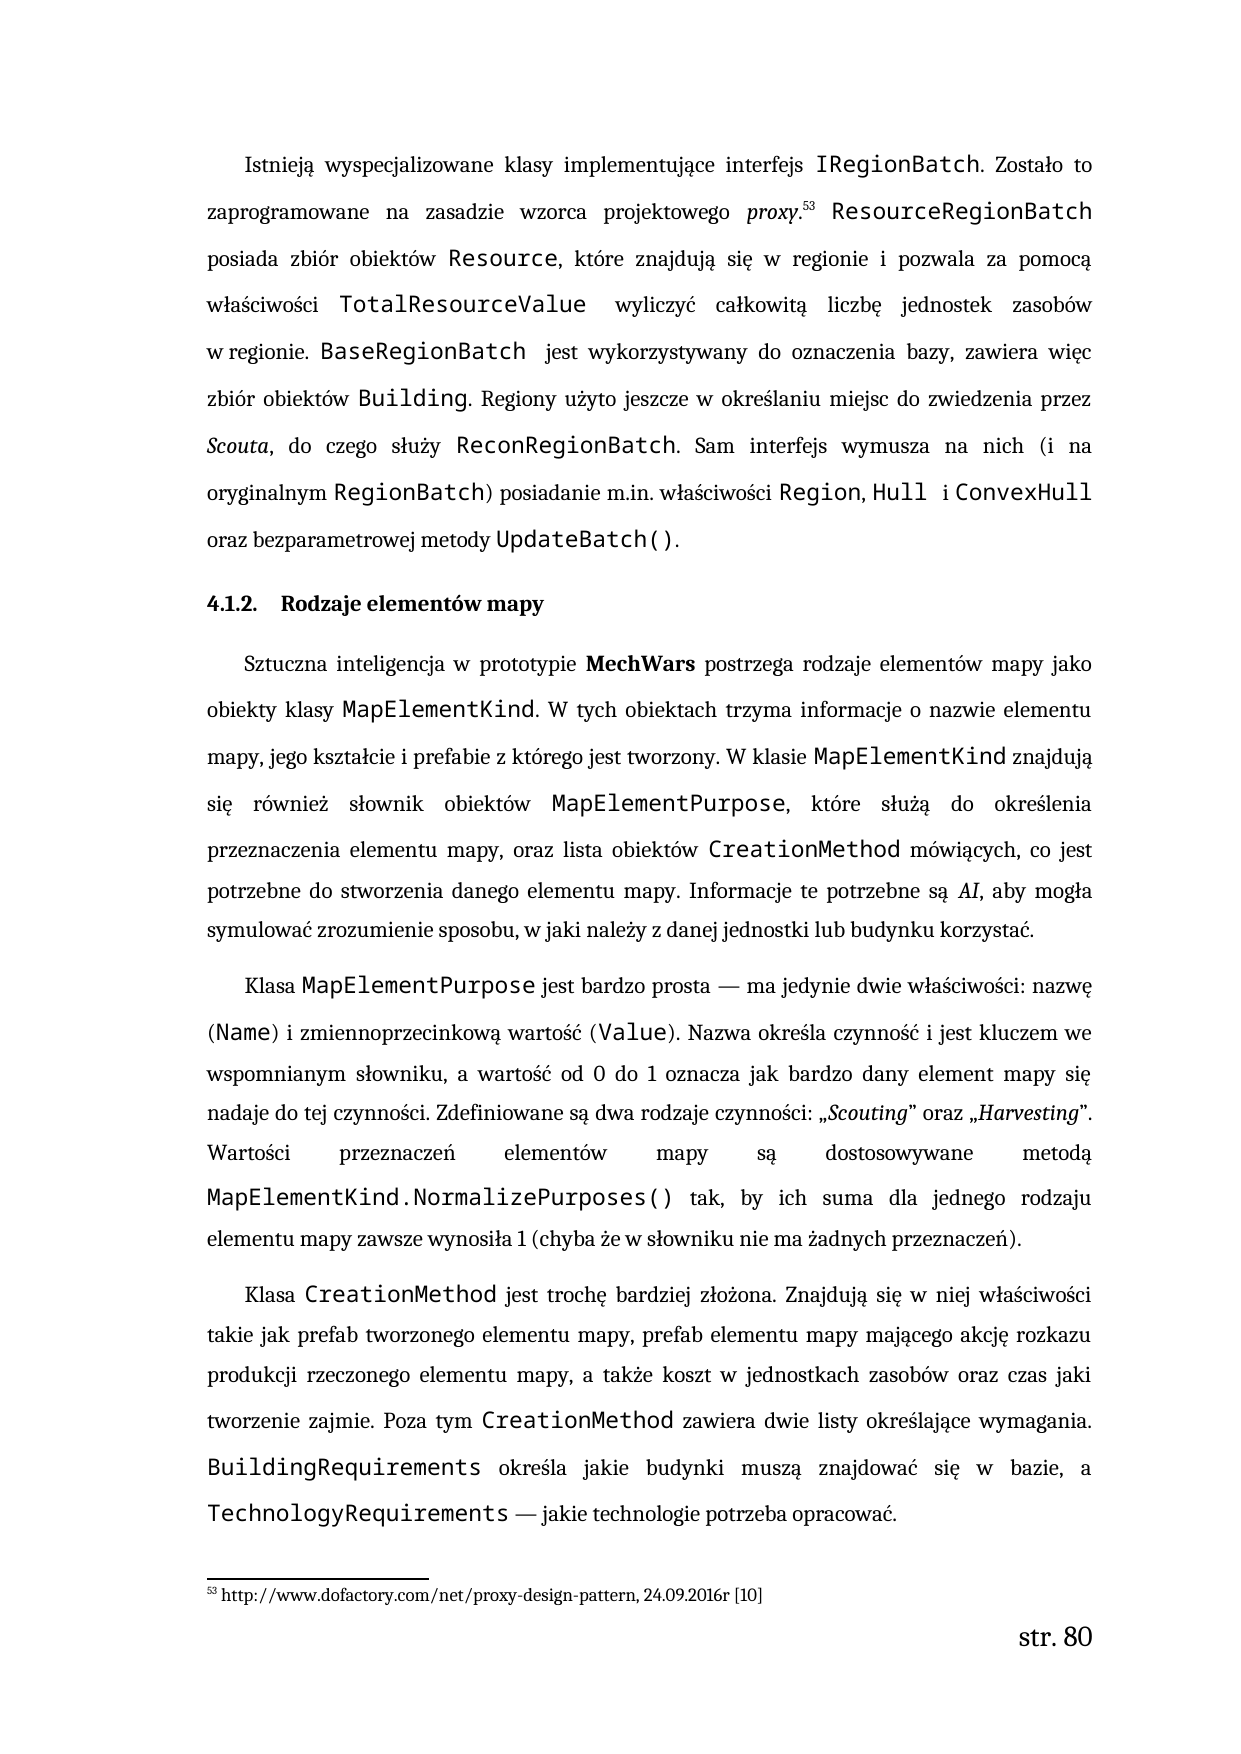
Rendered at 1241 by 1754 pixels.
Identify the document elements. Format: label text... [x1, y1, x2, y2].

text Sztuczna inteligencja w prototypie MechWars postrzega rodzaje elementów mapy jako obiekty klasy MapElementKind. W tych obiektach trzyma informacje o nazwie elementu mapy, jego kształcie i prefabie z którego jest tworzony. W klasie MapElementKind znajdują się również słownik obiektów MapElementPurpose, które służą do określenia przeznaczenia elementu mapy, oraz lista obiektów CreationMethod mówiących, co jest potrzebne do stworzenia danego elementu mapy. Informacje te potrzebne są AI, aby mogła symulować zrozumienie sposobu, w jaki należy z danej jednostki lub budynku korzystać. [207, 651, 1092, 943]
text Klasa MapElementPurpose jest bardzo prosta — ma jedynie dwie właściwości: nazwę (Name) i zmiennoprzecinkową wartość (Value). Nazwa określa czynność i jest kluczem we wspomnianym słowniku, a wartość od 0 do 1 oznacza jak bardzo dany element mapy się nadaje do tej czynności. Zdefiniowane są dwa rodzaje czynności: „Scouting” oraz „Harvesting”. Wartości przeznaczeń elementów mapy są dostosowywane metodą MapElementKind.NormalizePurposes() tak, by ich suma dla jednego rodzaju elementu mapy zawsze wynosiła 1 (chyba że w słowniku nie ma żadnych przeznaczeń). [207, 969, 1092, 1252]
text Klasa CreationMethod jest trochę bardziej złożona. Znajdują się w niej właściwości takie jak prefab tworzonego elementu mapy, prefab elementu mapy mającego akcję rozkazu produkcji rzeczonego elementu mapy, a także koszt w jednostkach zasobów oraz czas jaki tworzenie zajmie. Poza tym CreationMethod zawiera dwie listy określające wymagania. BuildingRequirements określa jakie budynki muszą znajdować się w bazie, a TechnologyRequirements — jakie technologie potrzeba opracować. [207, 1278, 1092, 1528]
subtitle Rodzaje elementów mapy [207, 590, 1092, 617]
text Istnieją wyspecjalizowane klasy implementujące interfejs IRegionBatch. Zostało to zaprogramowane na zasadzie wzorca projektowego proxy. ResourceRegionBatch posiada zbiór obiektów Resource, które znajdują się w regionie i pozwala za pomocą właściwości TotalResourceValue wyliczyć całkowitą liczbę jednostek zasobów w regionie. BaseRegionBatch jest wykorzystywany do oznaczenia bazy, zawiera więc zbiór obiektów Building. Regiony użyto jeszcze w określaniu miejsc do zwiedzenia przez Scouta, do czego służy ReconRegionBatch. Sam interfejs wymusza na nich (i na oryginalnym RegionBatch) posiadanie m.in. właściwości Region, Hull i ConvexHull oraz bezparametrowej metody UpdateBatch(). [207, 148, 1092, 554]
